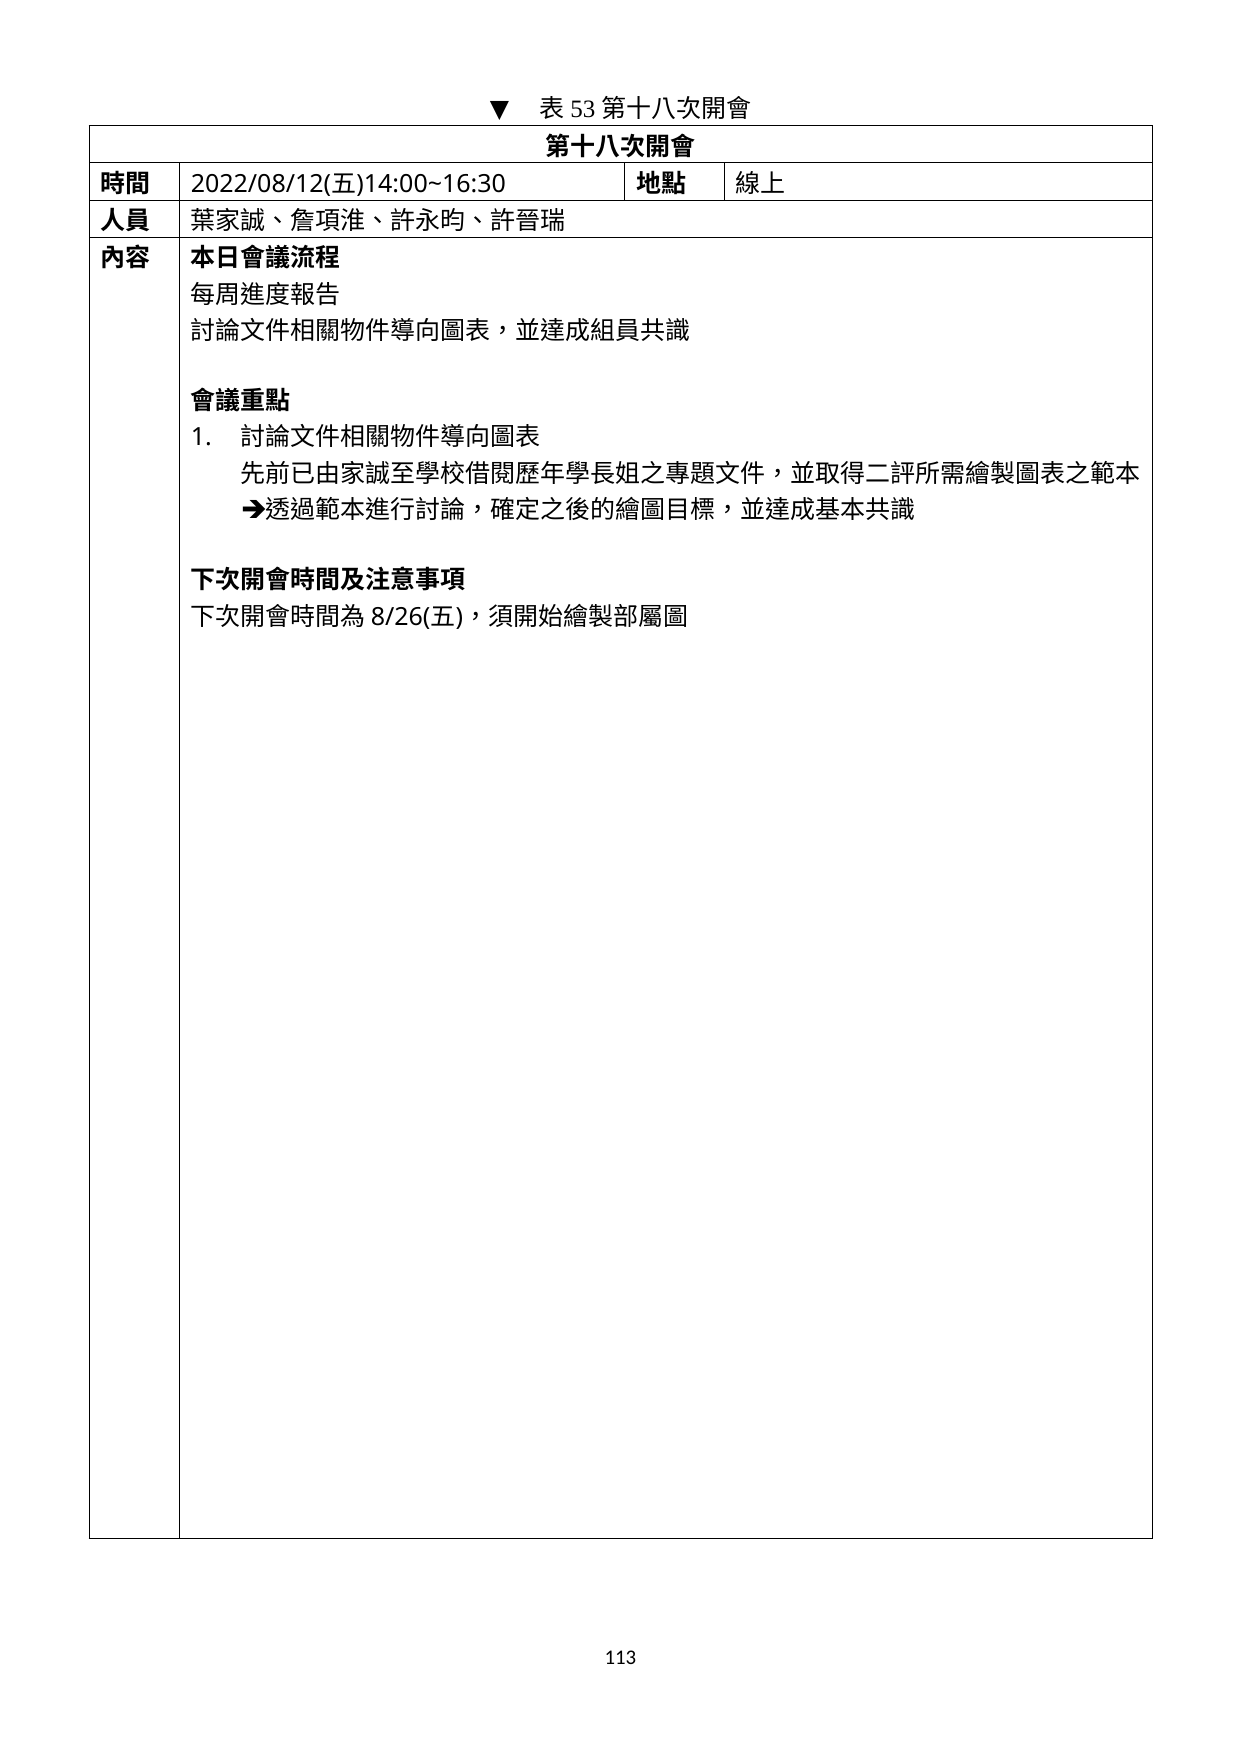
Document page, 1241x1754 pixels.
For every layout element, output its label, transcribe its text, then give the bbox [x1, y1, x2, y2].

table_cell 本日會議流程 每周進度報告 討論文件相關物件導向圖表，並達成組員共識 會議重點 討論文件相關物件導向圖表 先前已由家誠至學校借閱歷年學長姐之專題文件，並取得二評所需繪製圖表之範本 透過範本進行討論，確定之後的繪圖目標，並達成基本共識 下次開會時間及注意事項 下次開會時間為8/26(五)，須開始繪製部屬圖 [180, 238, 1152, 1538]
table_cell 人員 [90, 201, 179, 237]
table_cell 線上 [725, 163, 1152, 199]
table_cell 葉家誠、詹項淮、許永昀、許晉瑞 [180, 201, 1152, 237]
table_cell 時間 [90, 163, 179, 199]
table_header 第十八次開會 [90, 126, 1152, 162]
table_cell 2022/08/12(五)14:00~16:30 [180, 163, 624, 199]
table_cell 地點 [625, 163, 724, 199]
table_cell 內容 [90, 238, 179, 1538]
list 表 53 第十八次開會 [89, 89, 1152, 125]
